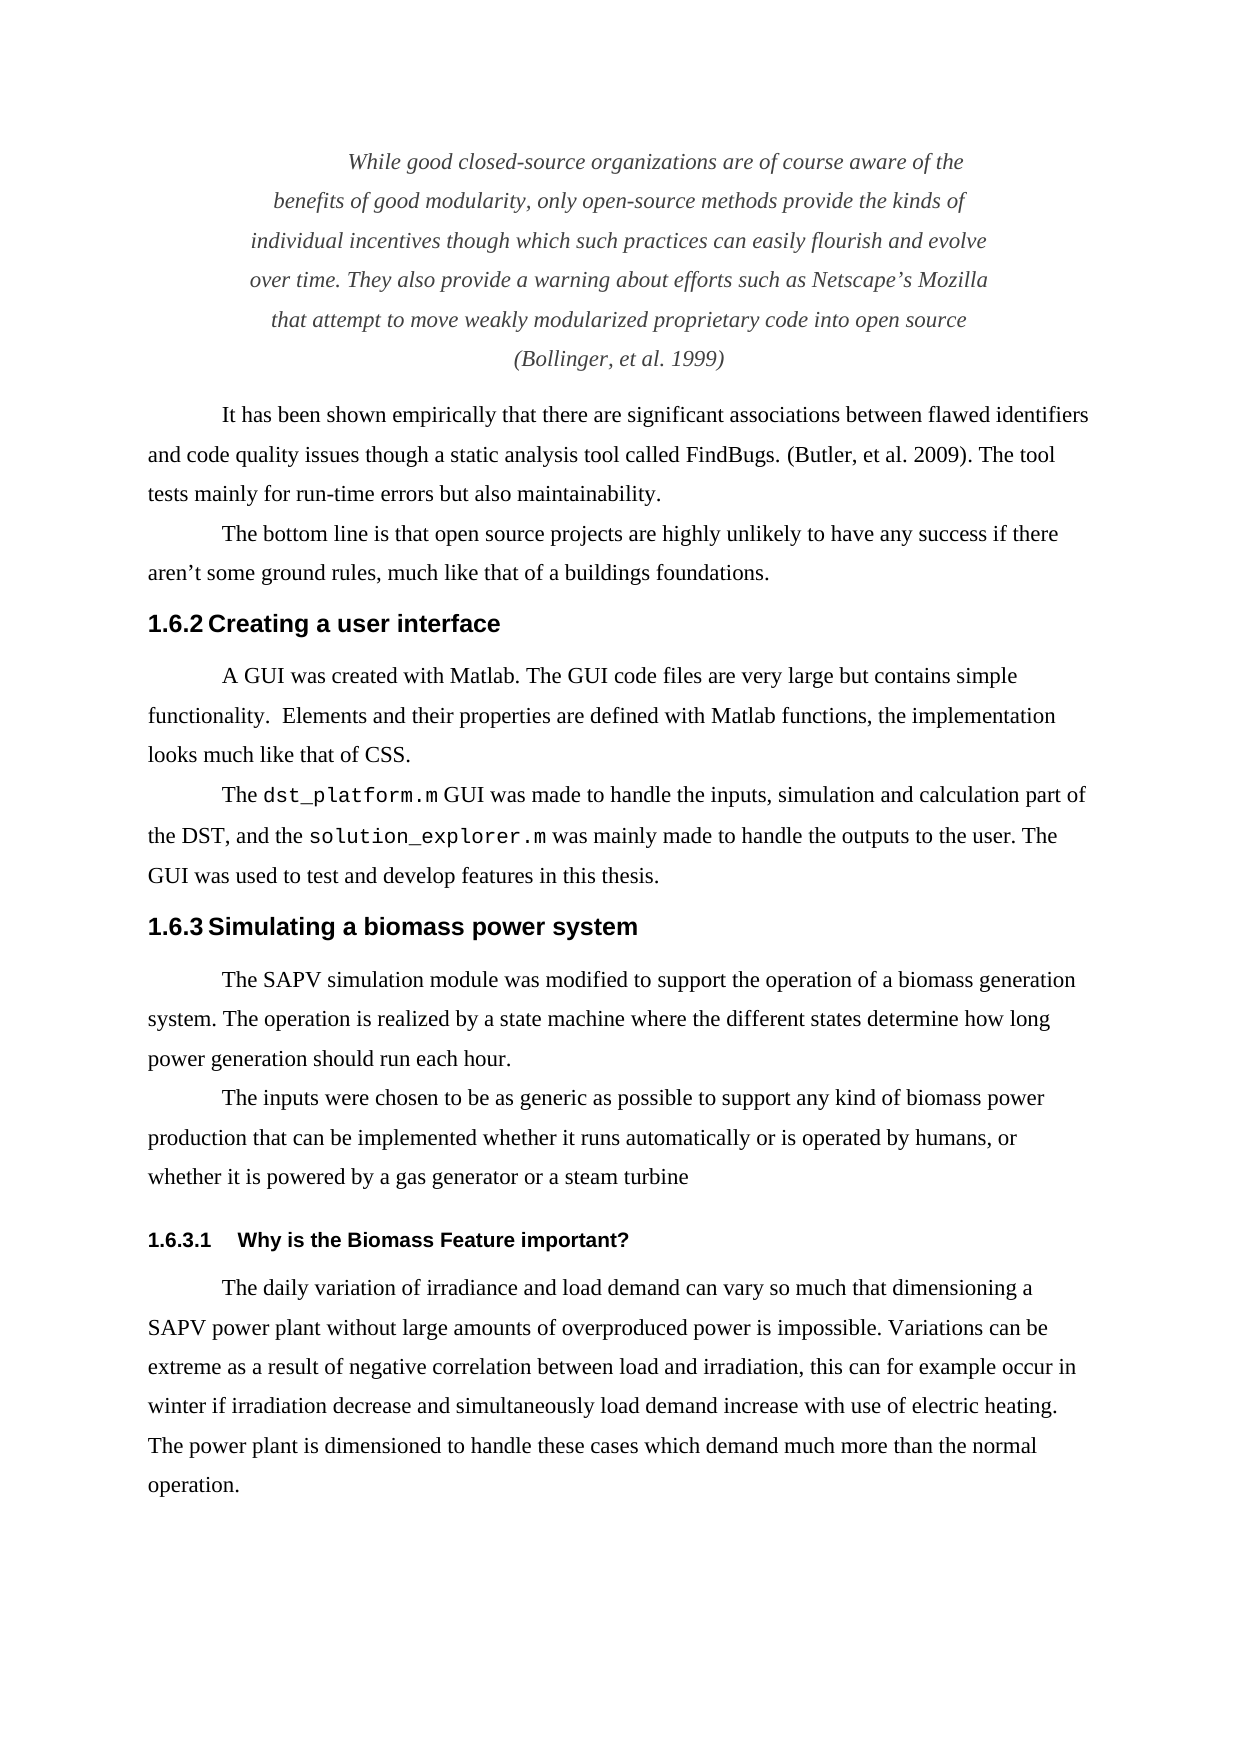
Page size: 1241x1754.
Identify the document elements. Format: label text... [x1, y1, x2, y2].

subtitle Why is the Biomass Feature important? [148, 1228, 1092, 1252]
text It has been shown empirically that there are significant associations between flawed identifiers and code quality issues though a static analysis tool called FindBugs. . The tool tests mainly for run-time errors but also maintainability. [148, 401, 1092, 507]
text A GUI was created with Matlab. The GUI code files are very large but contains simple functionality. Elements and their properties are defined with Matlab functions, the implementation looks much like that of CSS. [148, 663, 1092, 768]
text The SAPV simulation module was modified to support the operation of a biomass generation system. The operation is realized by a state machine where the different states determine how long power generation should run each hour. [148, 966, 1092, 1071]
text While good closed-source organizations are of course aware of the benefits of good modularity, only open-source methods provide the kinds of individual incentives though which such practices can easily flourish and evolve over time. They also provide a warning about efforts such as Netscape’s Mozilla that attempt to move weakly modularized proprietary code into open source [237, 148, 1003, 371]
text The dst_platform.m GUI was made to handle the inputs, simulation and calculation part of the DST, and the solution_explorer.m was mainly made to handle the outputs to the user. The GUI was used to test and develop features in this thesis. [148, 781, 1092, 889]
text The daily variation of irradiance and load demand can vary so much that dimensioning a SAPV power plant without large amounts of overproduced power is impossible. Variations can be extreme as a result of negative correlation between load and irradiation, this can for example occur in winter if irradiation decrease and simultaneously load demand increase with use of electric heating. The power plant is dimensioned to handle these cases which demand much more than the normal operation. [148, 1274, 1092, 1498]
subtitle Simulating a biomass power system [148, 912, 1092, 941]
text The inputs were chosen to be as generic as possible to support any kind of biomass power production that can be implemented whether it runs automatically or is operated by humans, or whether it is powered by a gas generator or a steam turbine [148, 1084, 1092, 1190]
text The bottom line is that open source projects are highly unlikely to have any success if there aren’t some ground rules, much like that of a buildings foundations. [148, 520, 1092, 586]
subtitle Creating a user interface [148, 609, 1092, 638]
